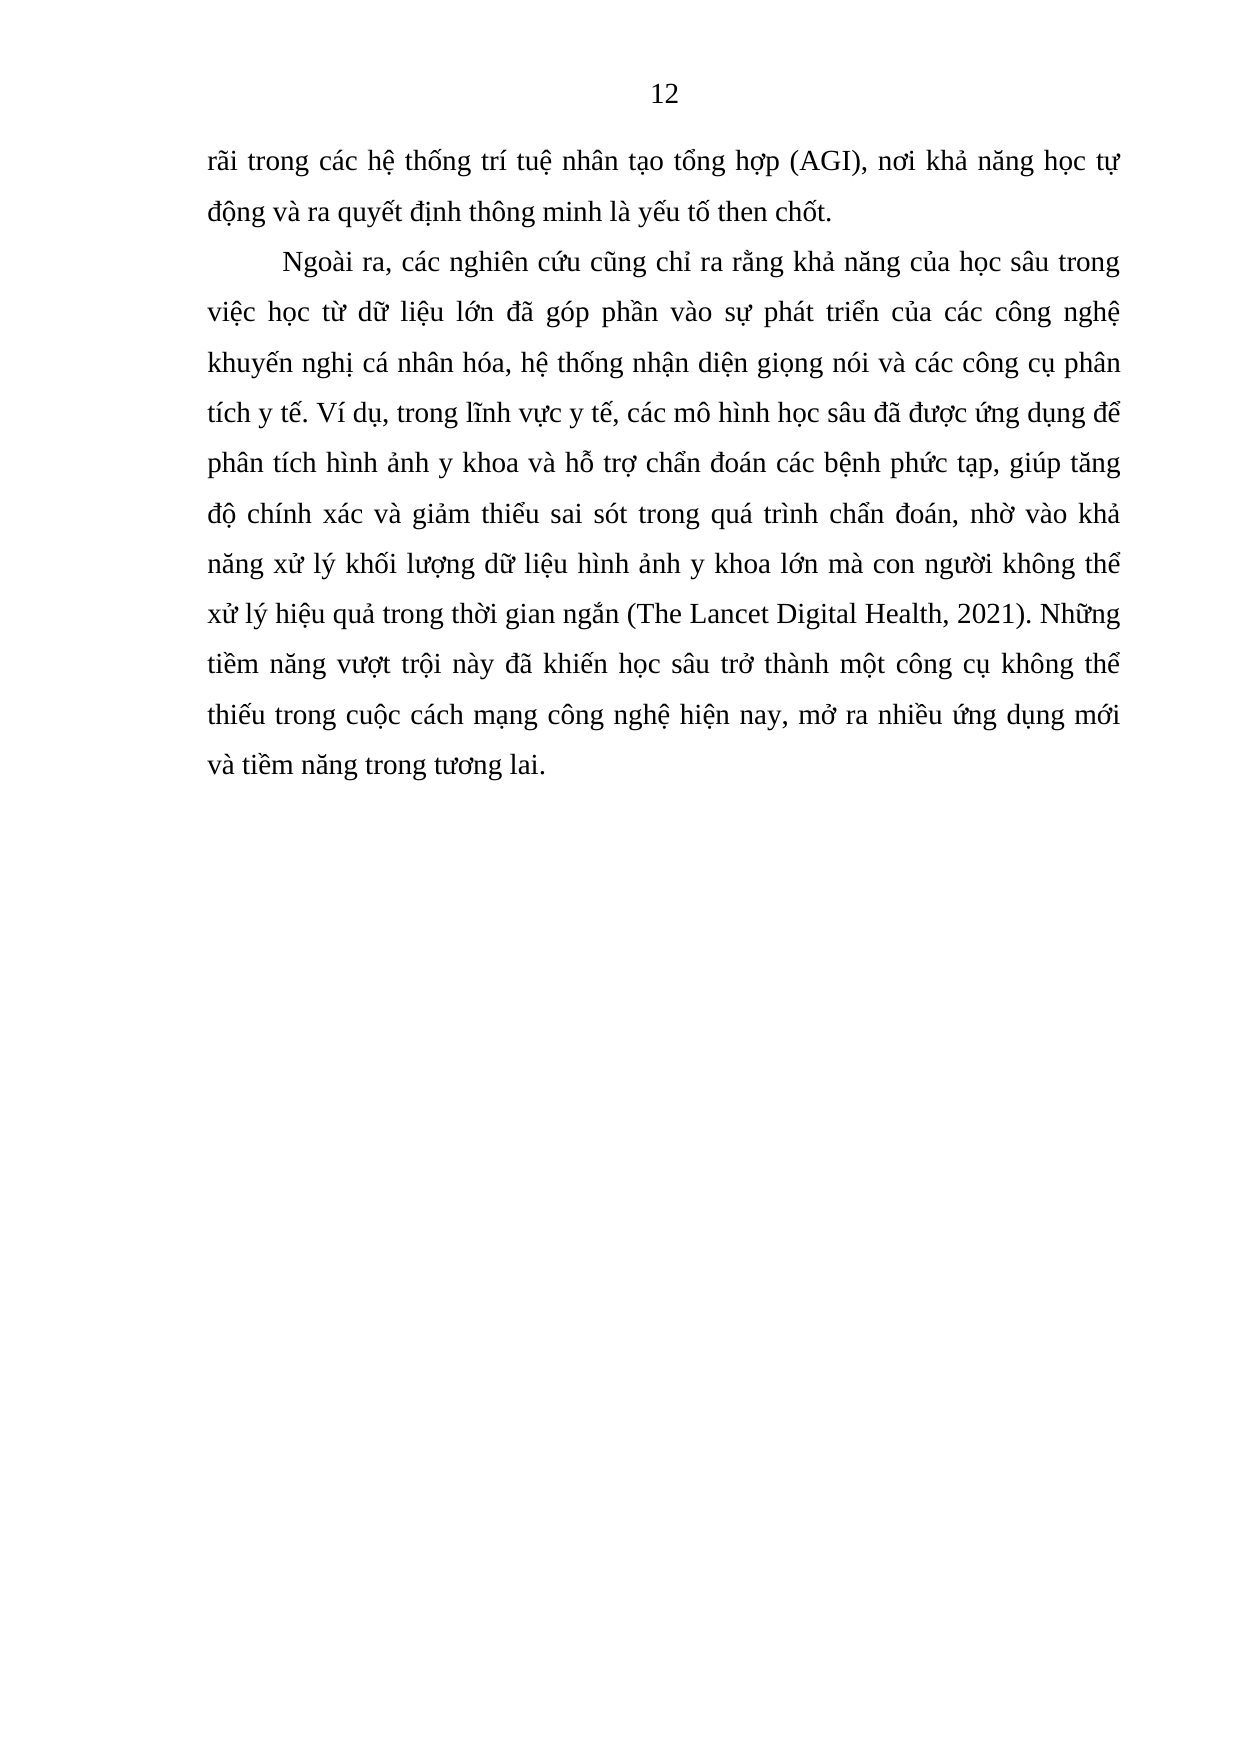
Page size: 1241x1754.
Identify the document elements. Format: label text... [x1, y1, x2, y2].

text Ngoài ra, các nghiên cứu cũng chỉ ra rằng khả năng của học sâu trong việc học từ dữ liệu lớn đã góp phần vào sự phát triển của các công nghệ khuyến nghị cá nhân hóa, hệ thống nhận diện giọng nói và các công cụ phân tích y tế. Ví dụ, trong lĩnh vực y tế, các mô hình học sâu đã được ứng dụng để phân tích hình ảnh y khoa và hỗ trợ chẩn đoán các bệnh phức tạp, giúp tăng độ chính xác và giảm thiểu sai sót trong quá trình chẩn đoán, nhờ vào khả năng xử lý khối lượng dữ liệu hình ảnh y khoa lớn mà con người không thể xử lý hiệu quả trong thời gian ngắn (The Lancet Digital Health, 2021). Những tiềm năng vượt trội này đã khiến học sâu trở thành một công cụ không thể thiếu trong cuộc cách mạng công nghệ hiện nay, mở ra nhiều ứng dụng mới và tiềm năng trong tương lai. [207, 244, 1122, 781]
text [207, 143, 1122, 227]
